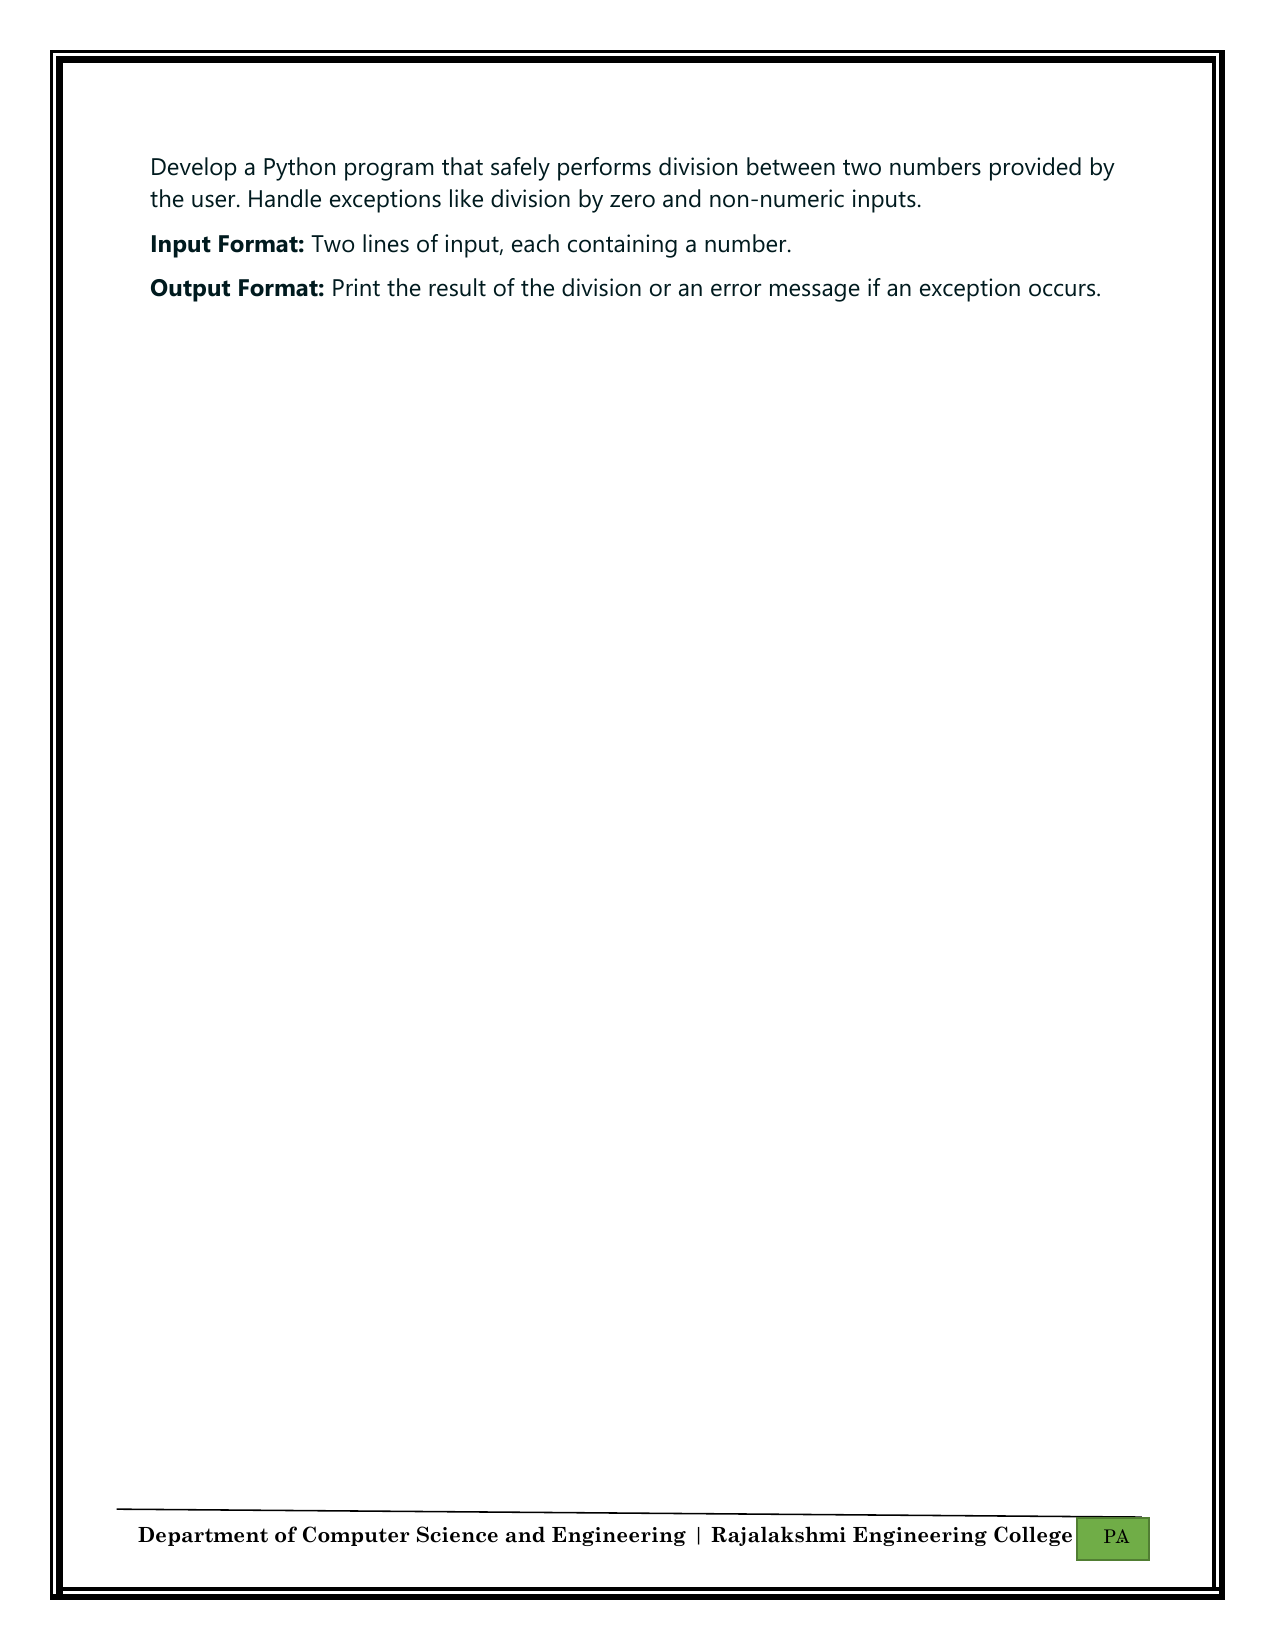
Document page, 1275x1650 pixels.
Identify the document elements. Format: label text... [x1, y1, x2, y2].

text Output Format: Print the result of the division or an error message if an exception occurs. [150, 271, 1125, 302]
text Input Format: Two lines of input, each containing a number. [150, 226, 1125, 258]
text Develop a Python program that safely performs division between two numbers provided by the user. Handle exceptions like division by zero and non-numeric inputs. [150, 150, 1125, 214]
